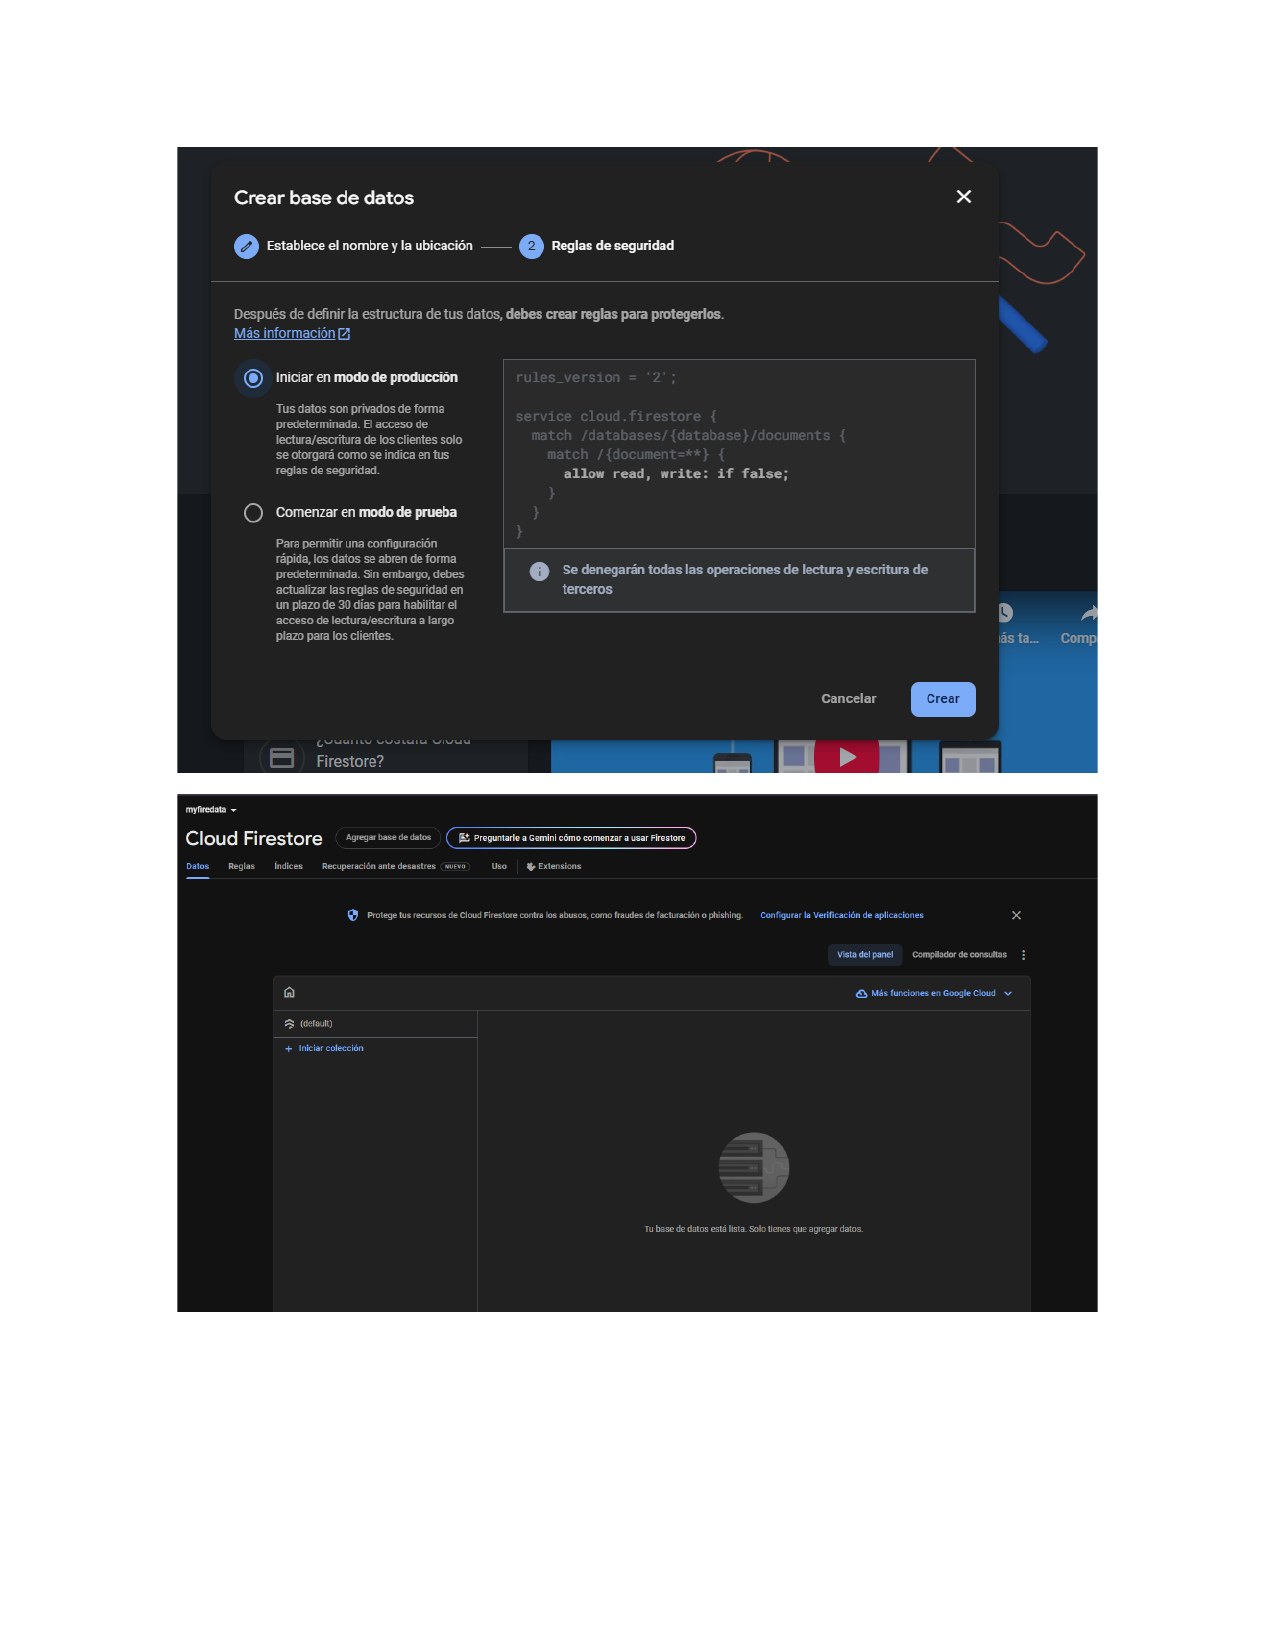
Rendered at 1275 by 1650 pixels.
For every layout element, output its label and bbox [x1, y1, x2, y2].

picture [177, 147, 1098, 773]
picture [177, 794, 1098, 1312]
